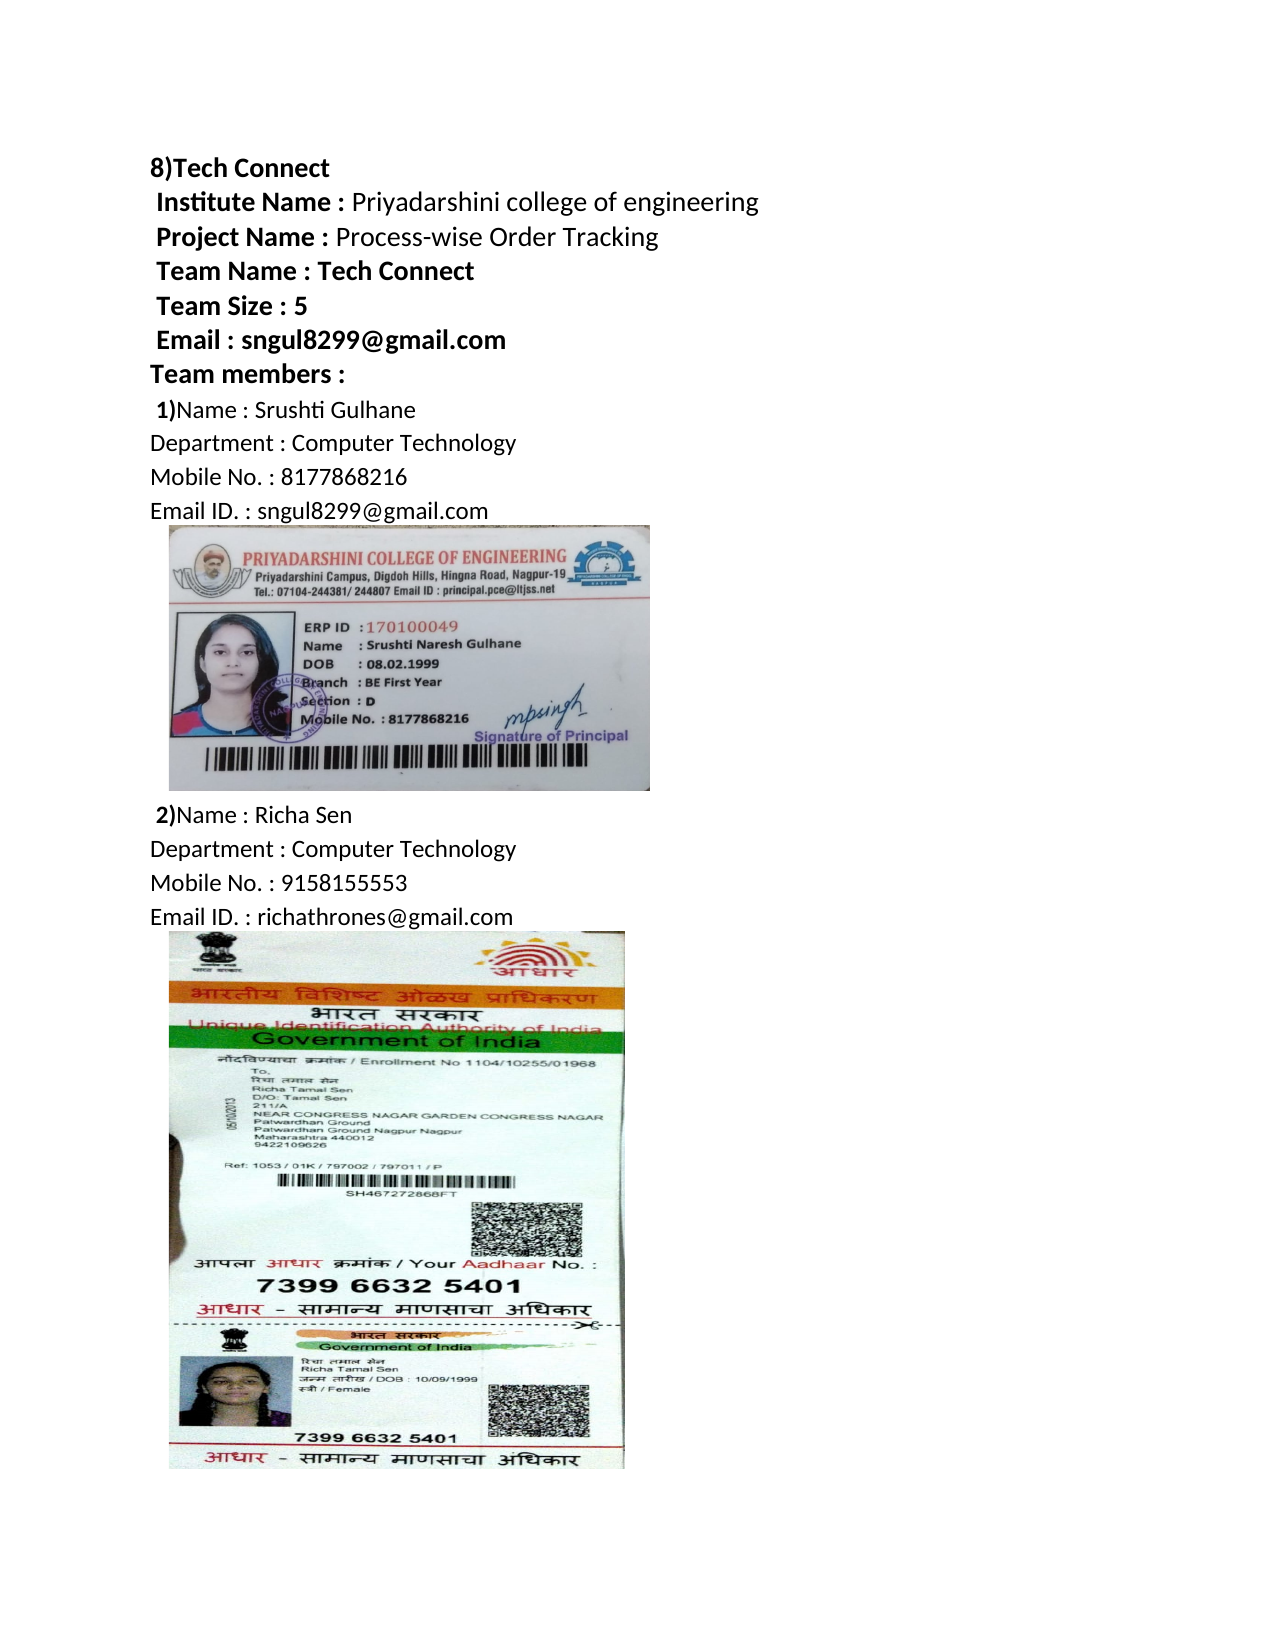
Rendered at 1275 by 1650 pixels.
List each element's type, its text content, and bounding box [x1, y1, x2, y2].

text Mobile No. : 8177868216 [150, 458, 1125, 492]
text 1)Name : Srushti Gulhane [150, 391, 1125, 424]
text Team members : [150, 356, 1125, 391]
text Institute Name : Priyadarshini college of engineering [150, 184, 1125, 219]
text Team Name : Tech Connect [150, 253, 1125, 287]
text Department : Computer Technology [150, 830, 1125, 864]
text Team Size : 5 [150, 287, 1125, 322]
text Project Name : Process-wise Order Tracking [150, 219, 1125, 253]
text 8)Tech Connect [150, 150, 1125, 184]
text Email : sngul8299@gmail.com [150, 322, 1125, 356]
text Email ID. : sngul8299@gmail.com [150, 492, 1125, 526]
picture [168, 931, 625, 1469]
text Email ID. : richathrones@gmail.com [150, 898, 1125, 931]
picture [168, 525, 650, 791]
text Department : Computer Technology [150, 424, 1125, 458]
text 2)Name : Richa Sen [150, 796, 1125, 830]
text Mobile No. : 9158155553 [150, 864, 1125, 898]
